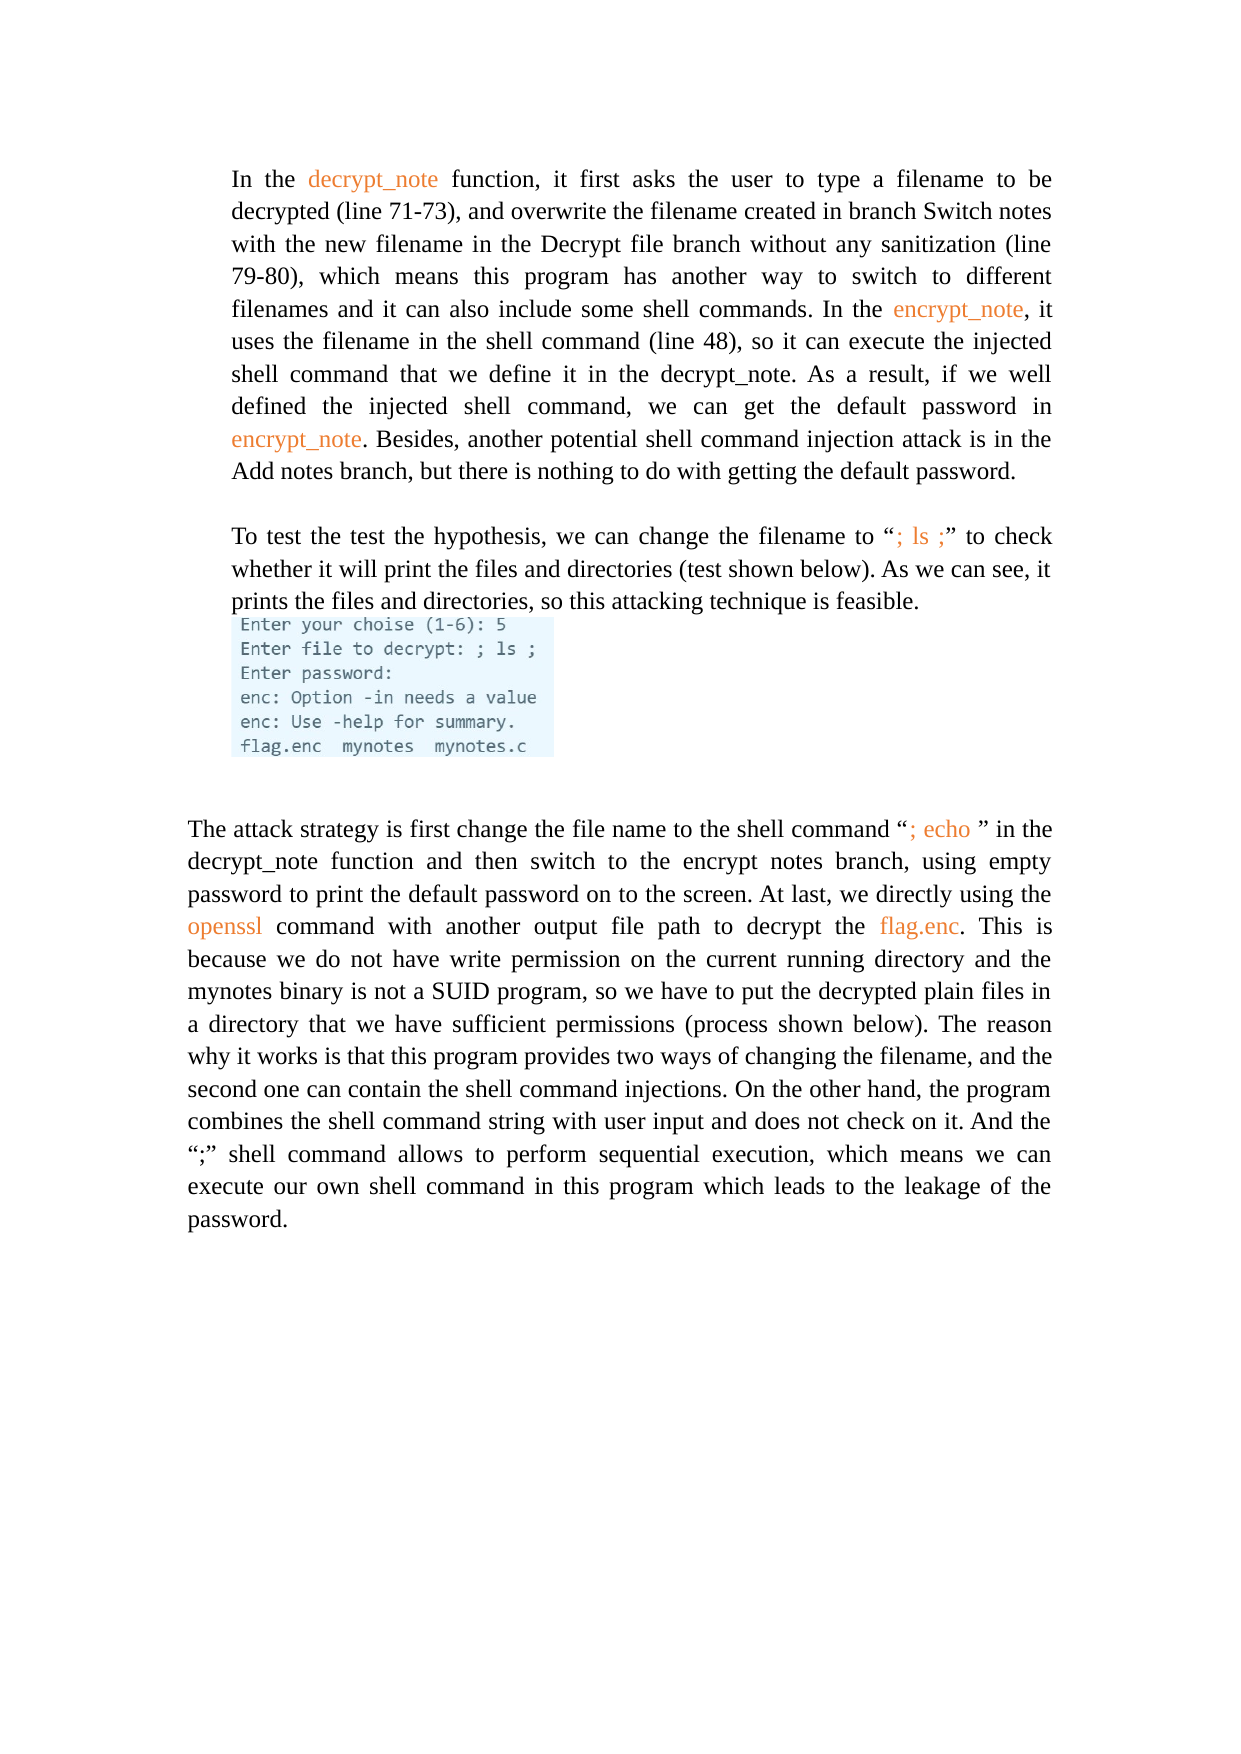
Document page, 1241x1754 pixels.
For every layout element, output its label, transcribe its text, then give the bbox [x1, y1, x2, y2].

text The attack strategy is first change the file name to the shell command “; echo ” in the decrypt_note function and then switch to the encrypt notes branch, using empty password to print the default password on to the screen. At last, we directly using the openssl command with another output file path to decrypt the flag.enc. This is because we do not have write permission on the current running directory and the mynotes binary is not a SUID program, so we have to put the decrypted plain files in a directory that we have sufficient permissions (process shown below). The reason why it works is that this program provides two ways of changing the filename, and the second one can contain the shell command injections. On the other hand, the program combines the shell command string with user input and does not check on it. And the “;” shell command allows to perform sequential execution, which means we can execute our own shell command in this program which leads to the leakage of the password. [187, 812, 1053, 1234]
text To test the test the hypothesis, we can change the filename to “; ls ;” to check whether it will print the files and directories (test shown below). As we can see, it prints the files and directories, so this attacking technique is feasible. [231, 519, 1053, 617]
text In the decrypt_note function, it first asks the user to type a filename to be decrypted (line 71-73), and overwrite the filename created in branch Switch notes with the new filename in the Decrypt file branch without any sanitization (line 79-80), which means this program has another way to switch to different filenames and it can also include some shell commands. In the encrypt_note, it uses the filename in the shell command (line 48), so it can execute the injected shell command that we define it in the decrypt_note. As a result, if we well defined the injected shell command, we can get the default password in encrypt_note. Besides, another potential shell command injection attack is in the Add notes branch, but there is nothing to do with getting the default password. [231, 162, 1053, 487]
picture [231, 617, 554, 757]
